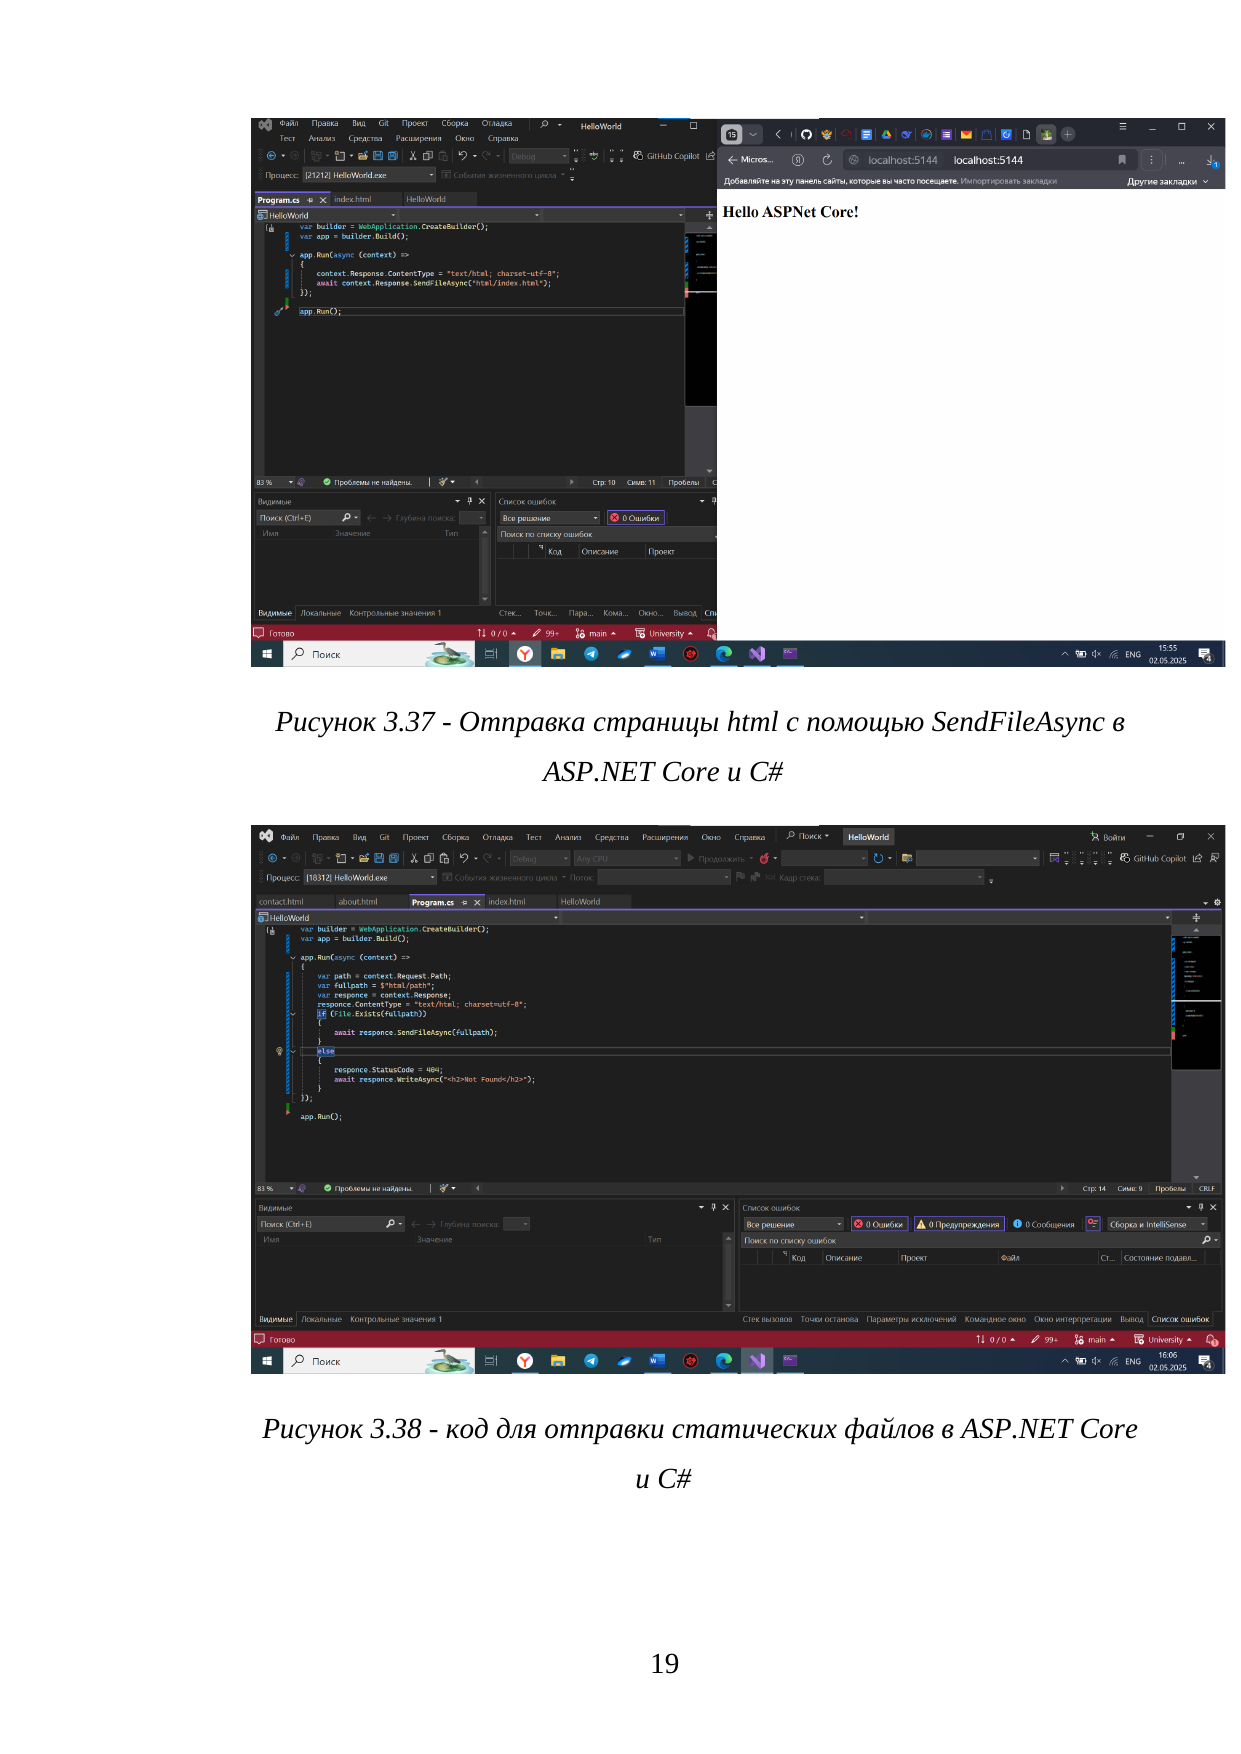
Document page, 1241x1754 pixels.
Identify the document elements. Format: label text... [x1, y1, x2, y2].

text Рисунок 3.20 - Отправка страницы html с помощью SendFileAsync в ASP.NET Core и C# [177, 704, 1152, 788]
text Рисунок 3.21 - код для отправки статических файлов в ASP.NET Core и C# [177, 1411, 1152, 1495]
picture [251, 825, 1226, 1374]
picture [251, 118, 1226, 667]
